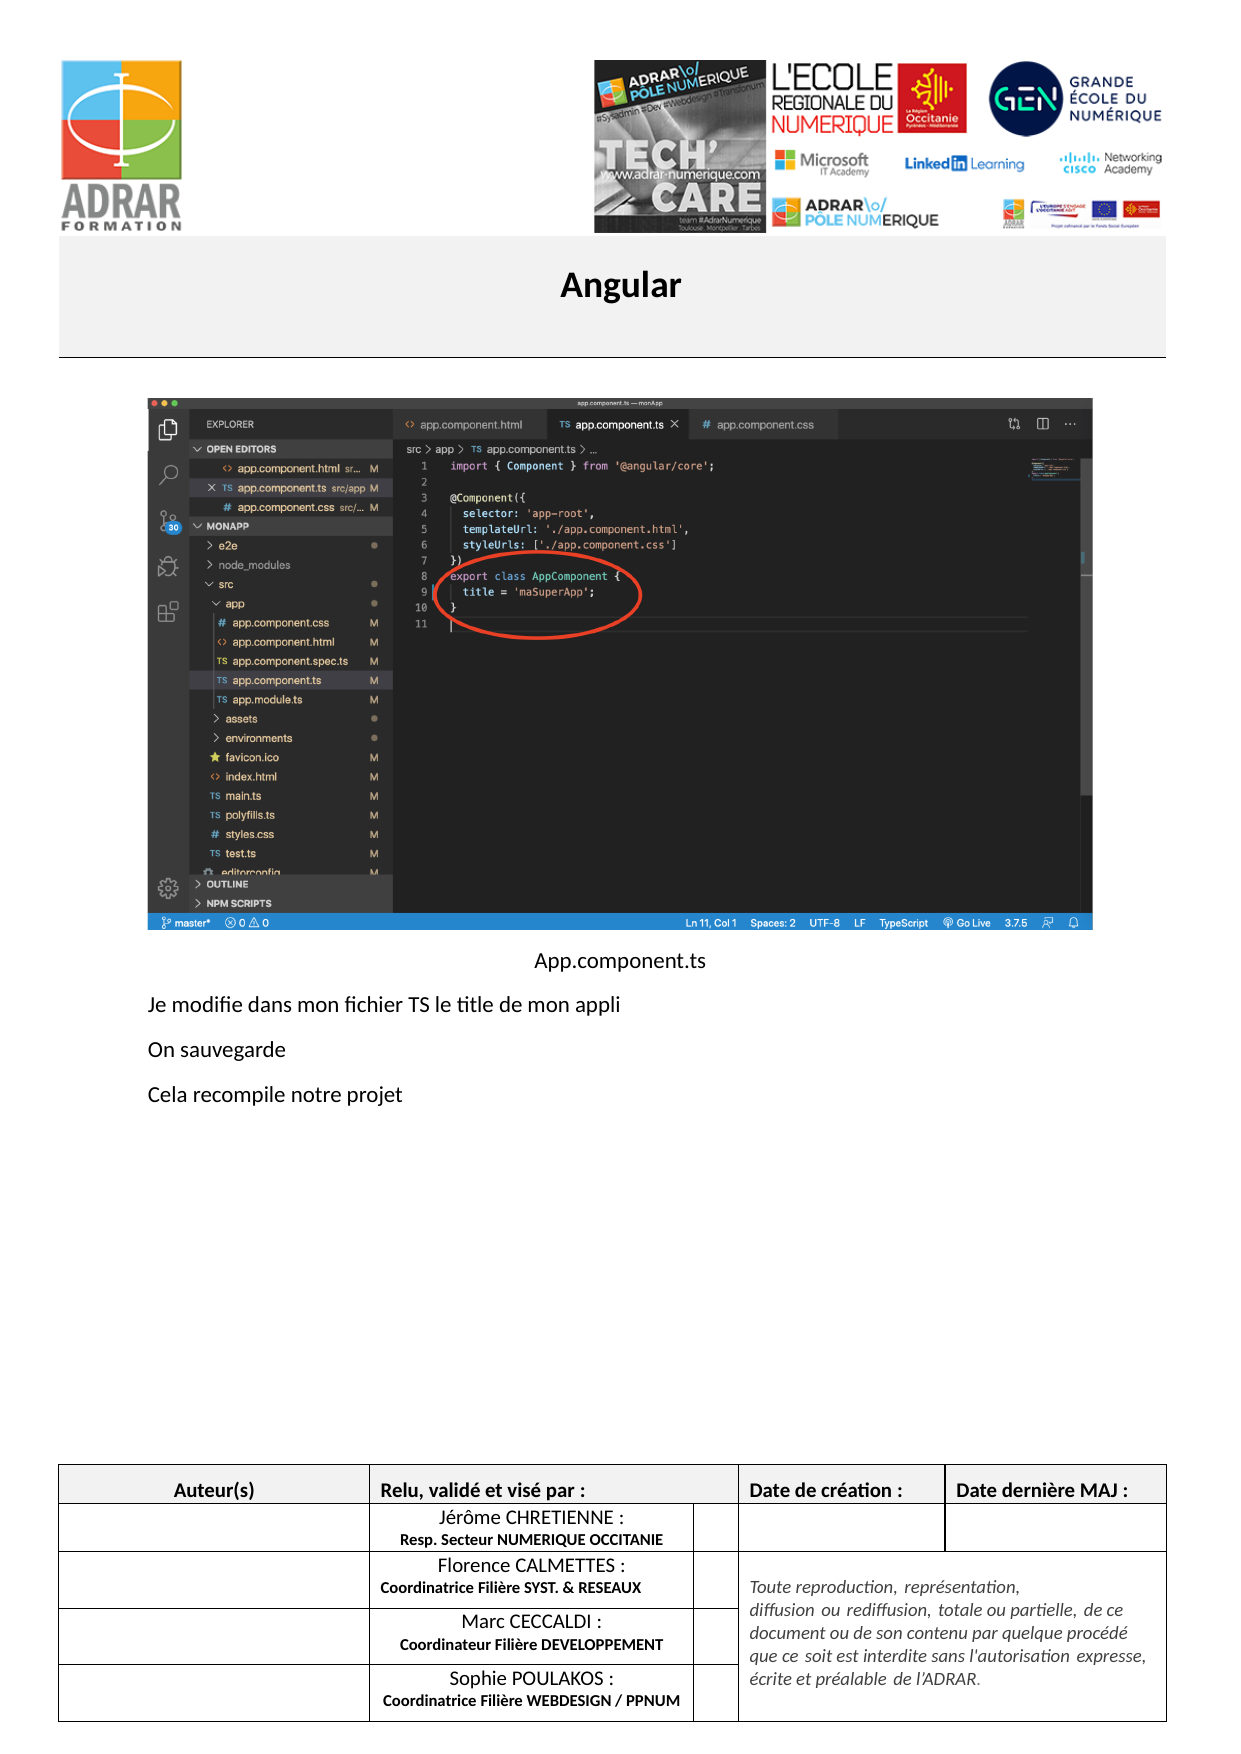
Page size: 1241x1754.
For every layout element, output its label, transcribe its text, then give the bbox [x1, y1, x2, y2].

text Cela recompile notre projet [148, 1080, 1093, 1108]
picture [594, 60, 1166, 233]
picture [147, 398, 1093, 930]
text Je modifie dans mon fichier TS le title de mon appli [148, 991, 1093, 1019]
text On sauvegarde [148, 1035, 1093, 1063]
picture [61, 58, 183, 233]
text App.component.ts [148, 946, 1093, 974]
